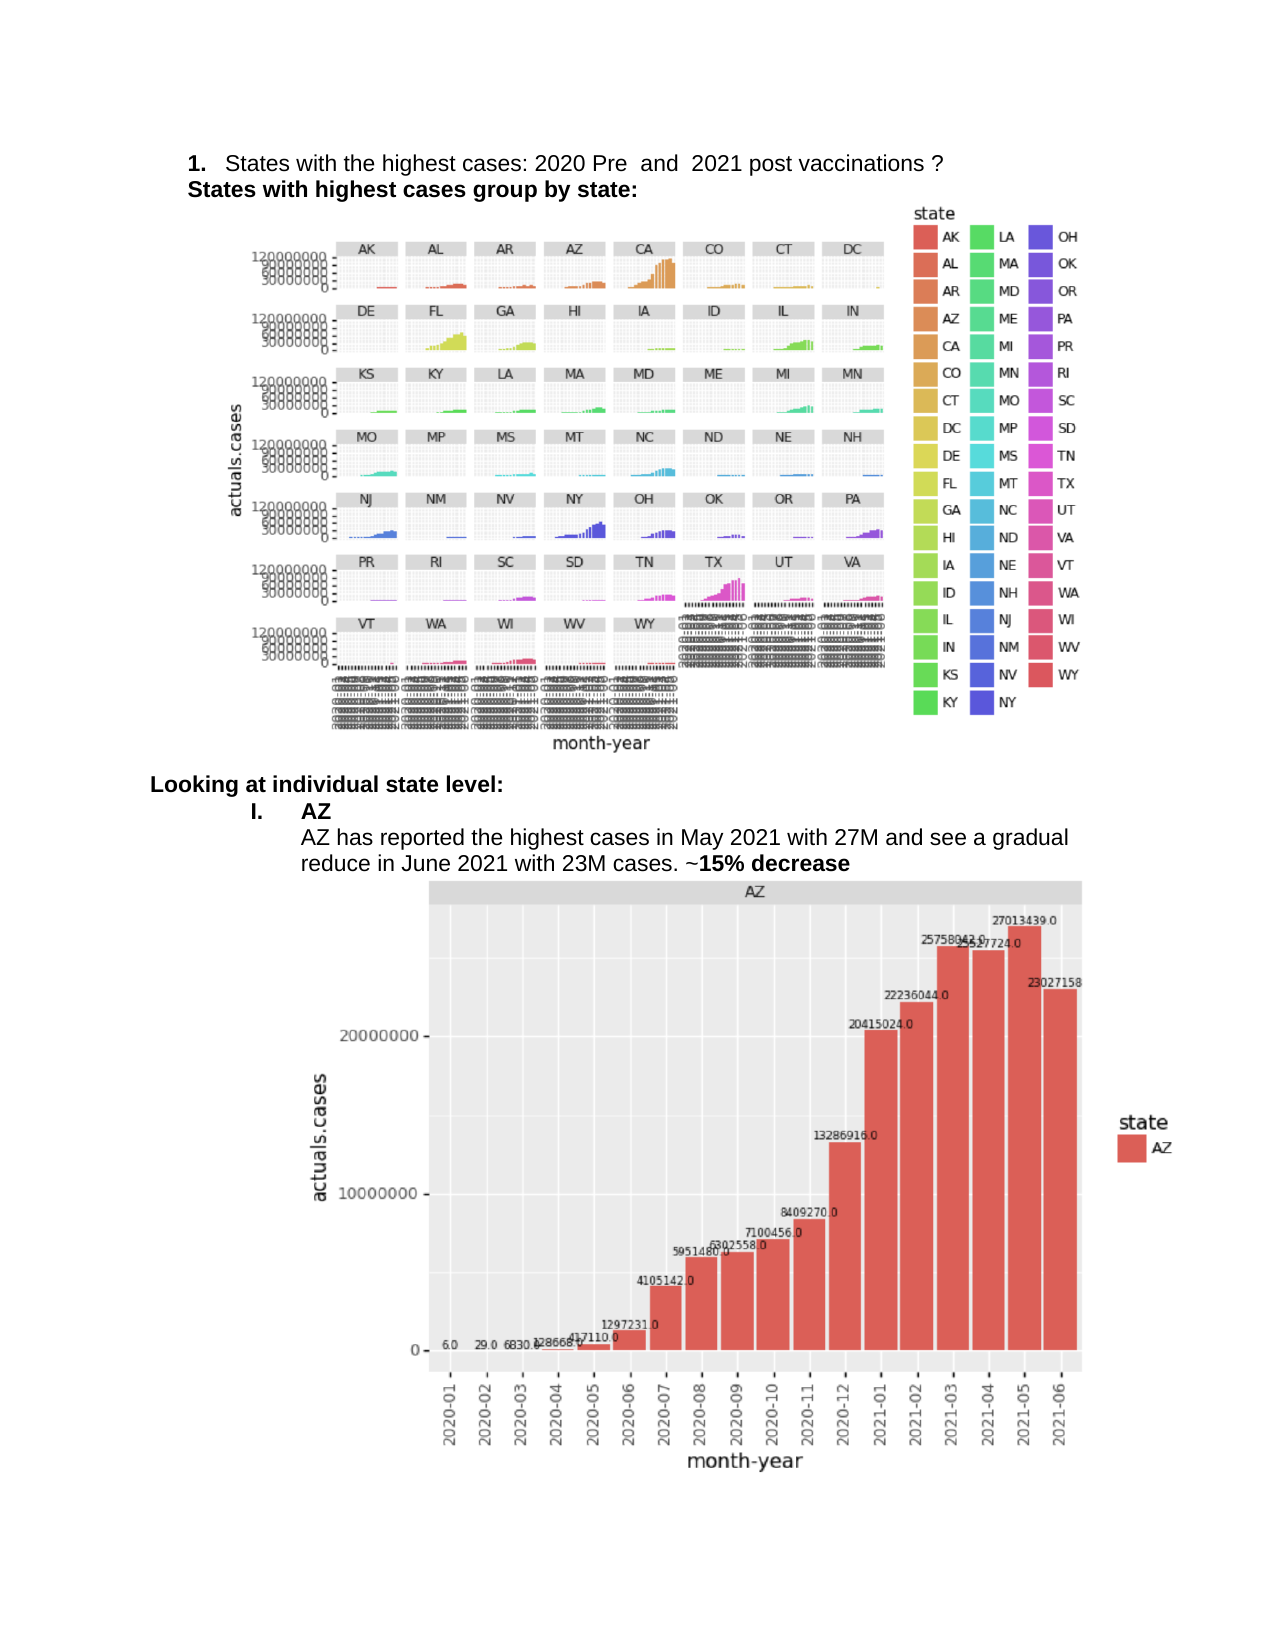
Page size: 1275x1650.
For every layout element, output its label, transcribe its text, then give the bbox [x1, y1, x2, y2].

picture [187, 202, 1111, 772]
list States with the highest cases: 2020 Pre and 2021 post vaccinations ? [187, 150, 1125, 176]
list AZ [263, 798, 1125, 824]
picture [300, 876, 1229, 1483]
text Looking at individual state level: [150, 771, 1125, 798]
text AZ has reported the highest cases in May 2021 with 27M and see a gradual reduce in June 2021 with 23M cases. ~15% decrease [301, 824, 1125, 876]
